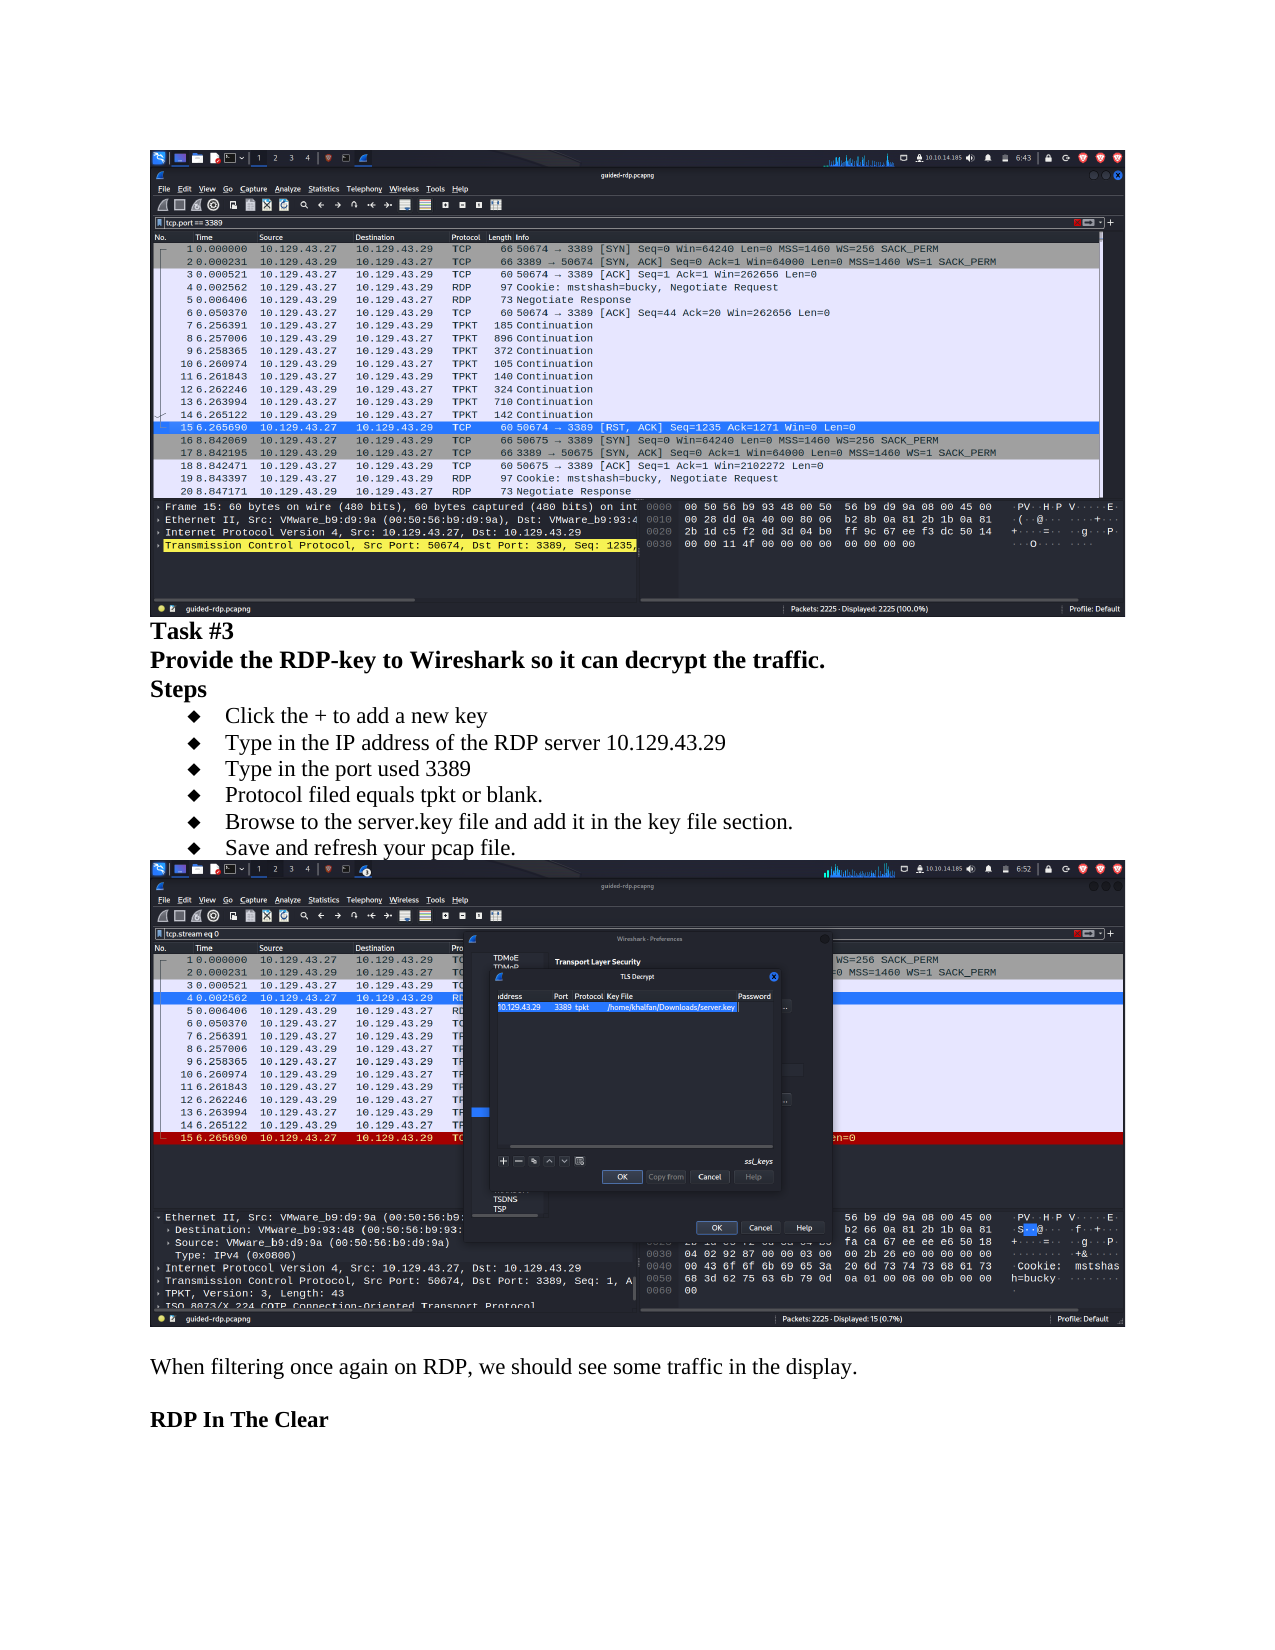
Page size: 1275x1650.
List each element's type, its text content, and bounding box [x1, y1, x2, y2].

picture [150, 150, 1125, 617]
list Type in the port used 3389 [187, 755, 1125, 781]
list Protocol filed equals tpkt or blank. [187, 781, 1125, 808]
list Save and refresh your pcap file. [187, 834, 1125, 860]
picture [150, 860, 1125, 1327]
list Browse to the server.key file and add it in the key file section. [187, 808, 1125, 834]
text When filtering once again on RDP, we should see some traffic in the display. [150, 1353, 1125, 1379]
text Provide the RDP-key to Wireshark so it can decrypt the traffic. [150, 645, 1125, 674]
list Type in the IP address of the RDP server 10.129.43.29 [187, 729, 1125, 755]
list Click the + to add a new key [187, 702, 1125, 729]
text Task #3 [150, 617, 1125, 645]
text RDP In The Clear [150, 1406, 1125, 1432]
text Steps [150, 674, 1125, 702]
